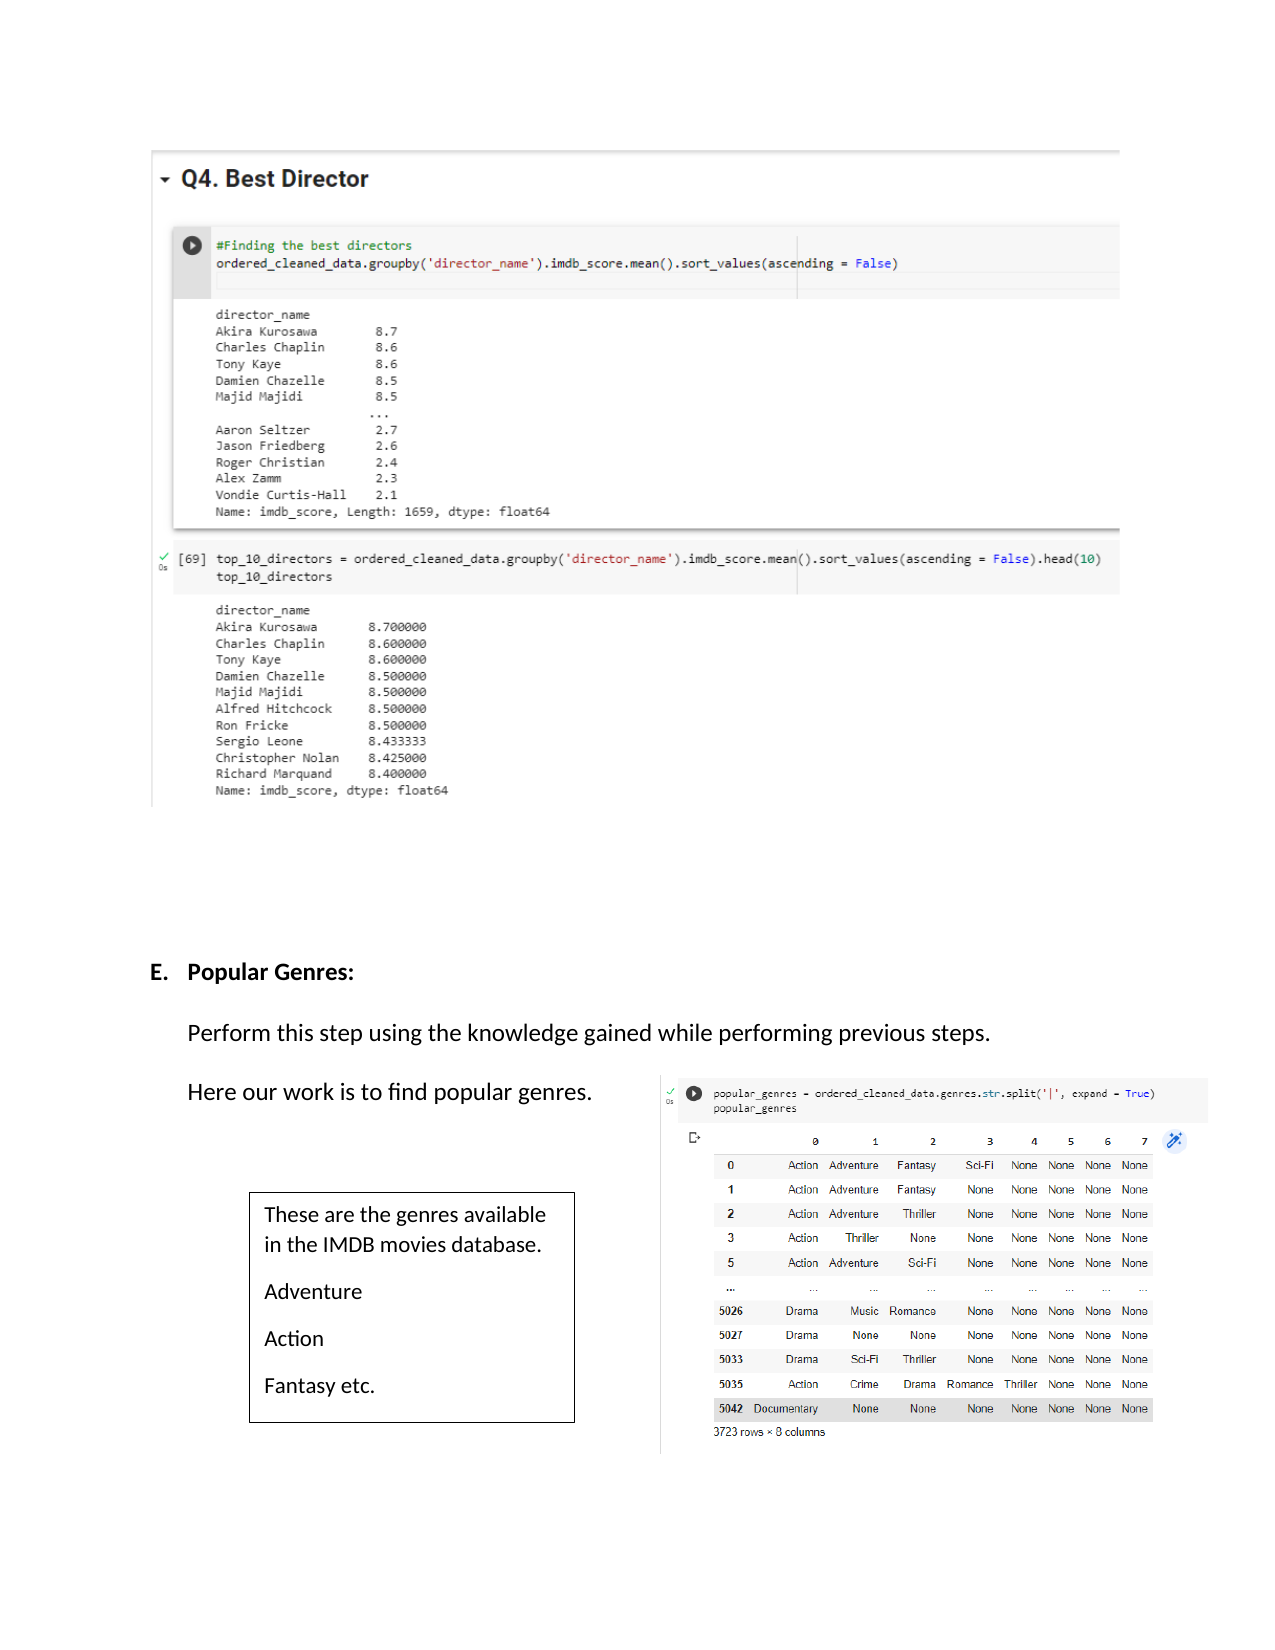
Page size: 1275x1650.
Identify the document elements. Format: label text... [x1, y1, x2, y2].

picture [648, 1075, 1209, 1454]
list Here our work is to find popular genres. [187, 1076, 648, 1106]
list Popular Genres: [150, 956, 1125, 987]
list Perform this step using the knowledge gained while performing previous steps. [187, 1017, 1125, 1076]
picture [147, 150, 1120, 807]
